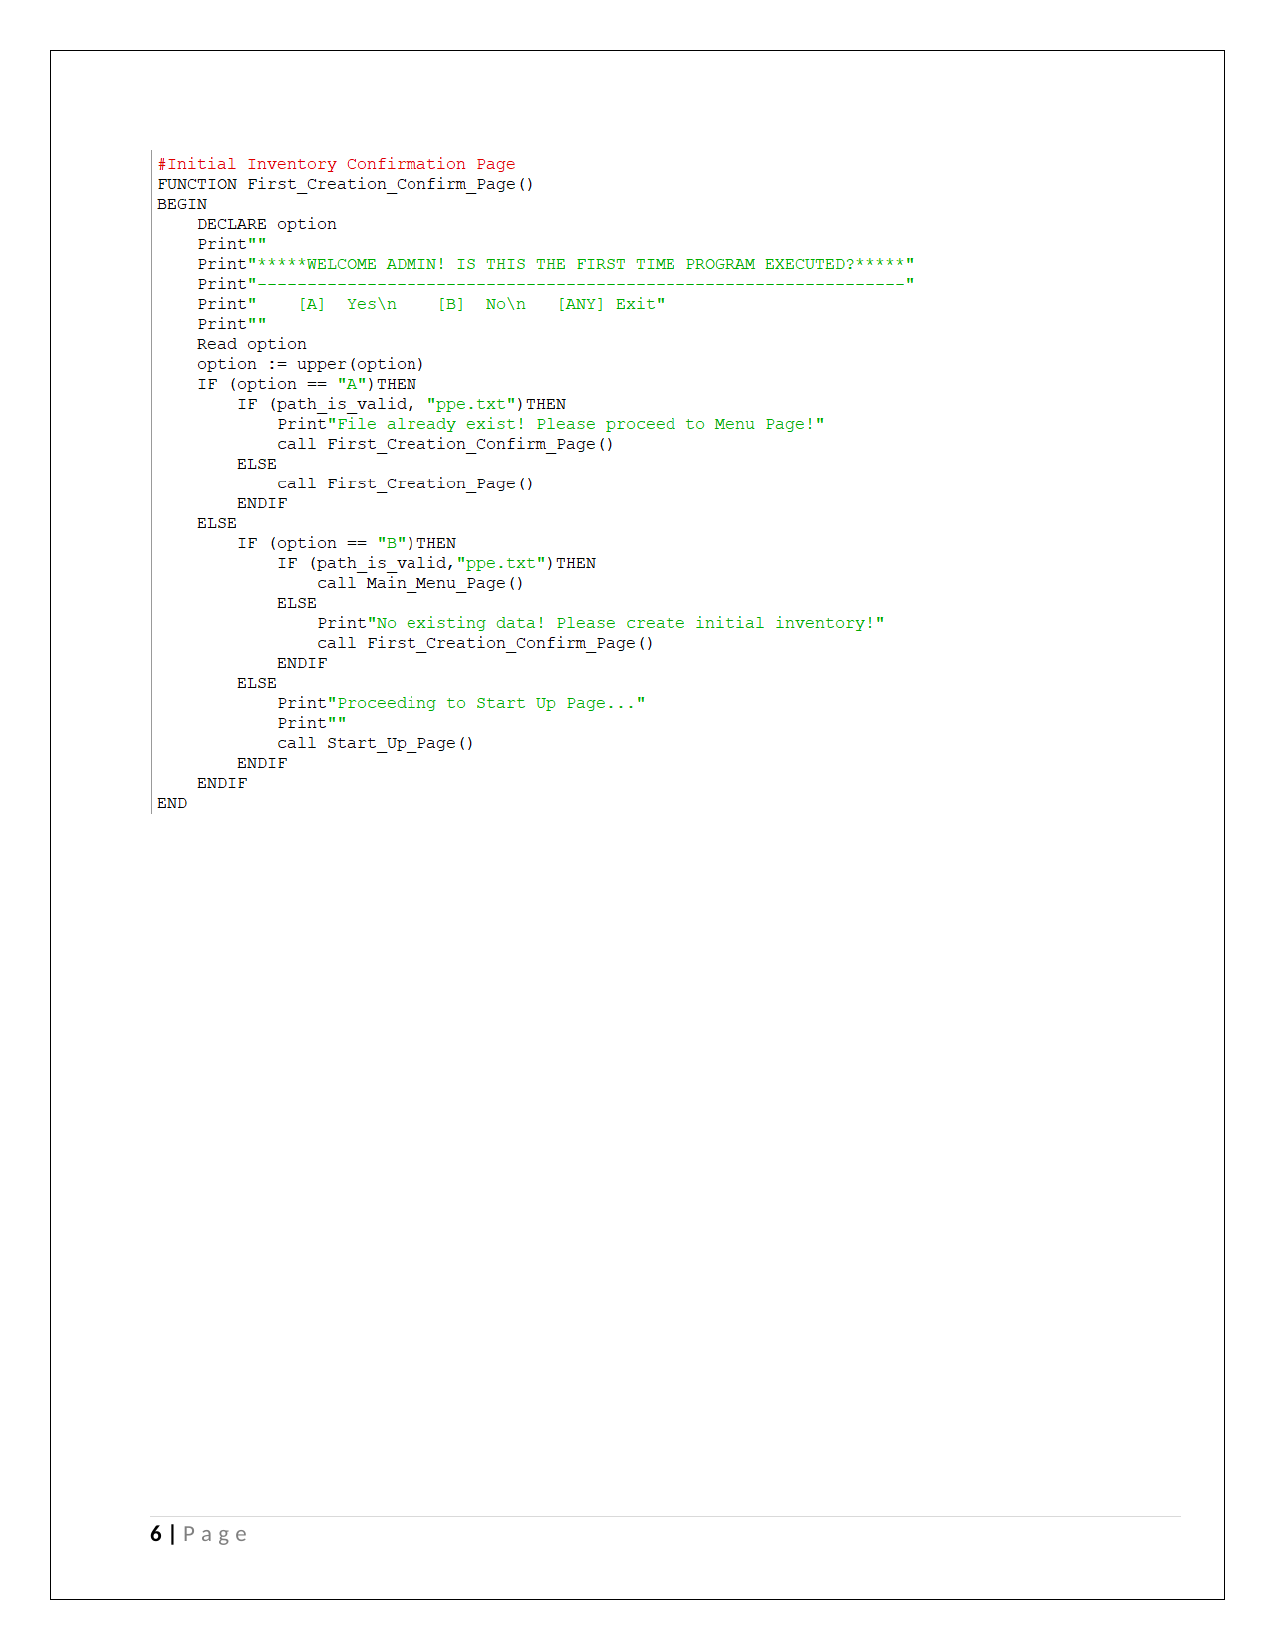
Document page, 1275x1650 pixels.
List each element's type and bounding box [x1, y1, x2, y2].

picture [150, 150, 934, 814]
